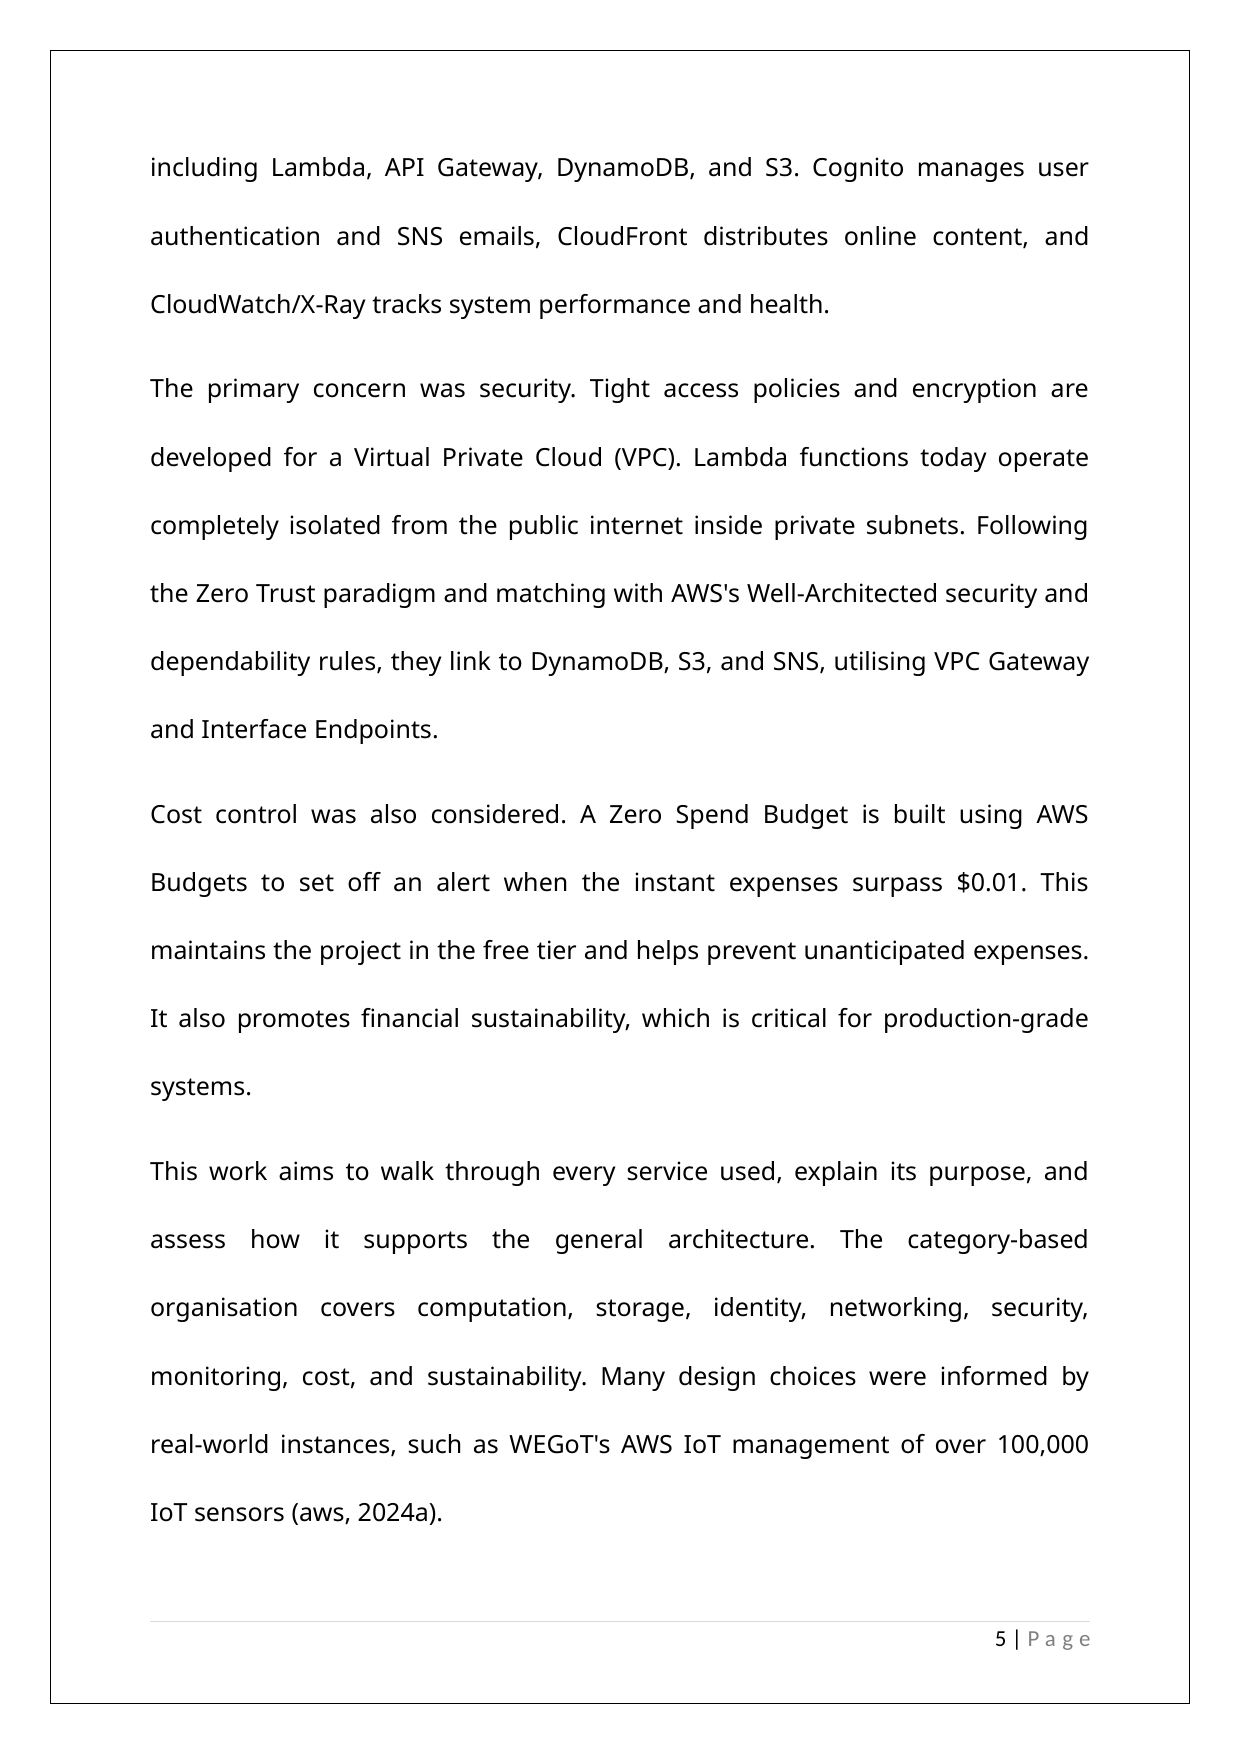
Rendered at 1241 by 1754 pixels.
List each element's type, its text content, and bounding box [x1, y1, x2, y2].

text Cost control was also considered. A Zero Spend Budget is built using AWS Budgets to set off an alert when the instant expenses surpass $0.01. This maintains the project in the free tier and helps prevent unanticipated expenses. It also promotes financial sustainability, which is critical for production-grade systems. [150, 796, 1090, 1103]
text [150, 150, 1090, 320]
text The primary concern was security. Tight access policies and encryption are developed for a Virtual Private Cloud (VPC). Lambda functions today operate completely isolated from the public internet inside private subnets. Following the Zero Trust paradigm and matching with AWS's Well-Architected security and dependability rules, they link to DynamoDB, S3, and SNS, utilising VPC Gateway and Interface Endpoints. [150, 371, 1090, 746]
text This work aims to walk through every service used, explain its purpose, and assess how it supports the general architecture. The category-based organisation covers computation, storage, identity, networking, security, monitoring, cost, and sustainability. Many design choices were informed by real-world instances, such as WEGoT's AWS IoT management of over 100,000 IoT sensors (aws, 2024a). [150, 1154, 1090, 1528]
